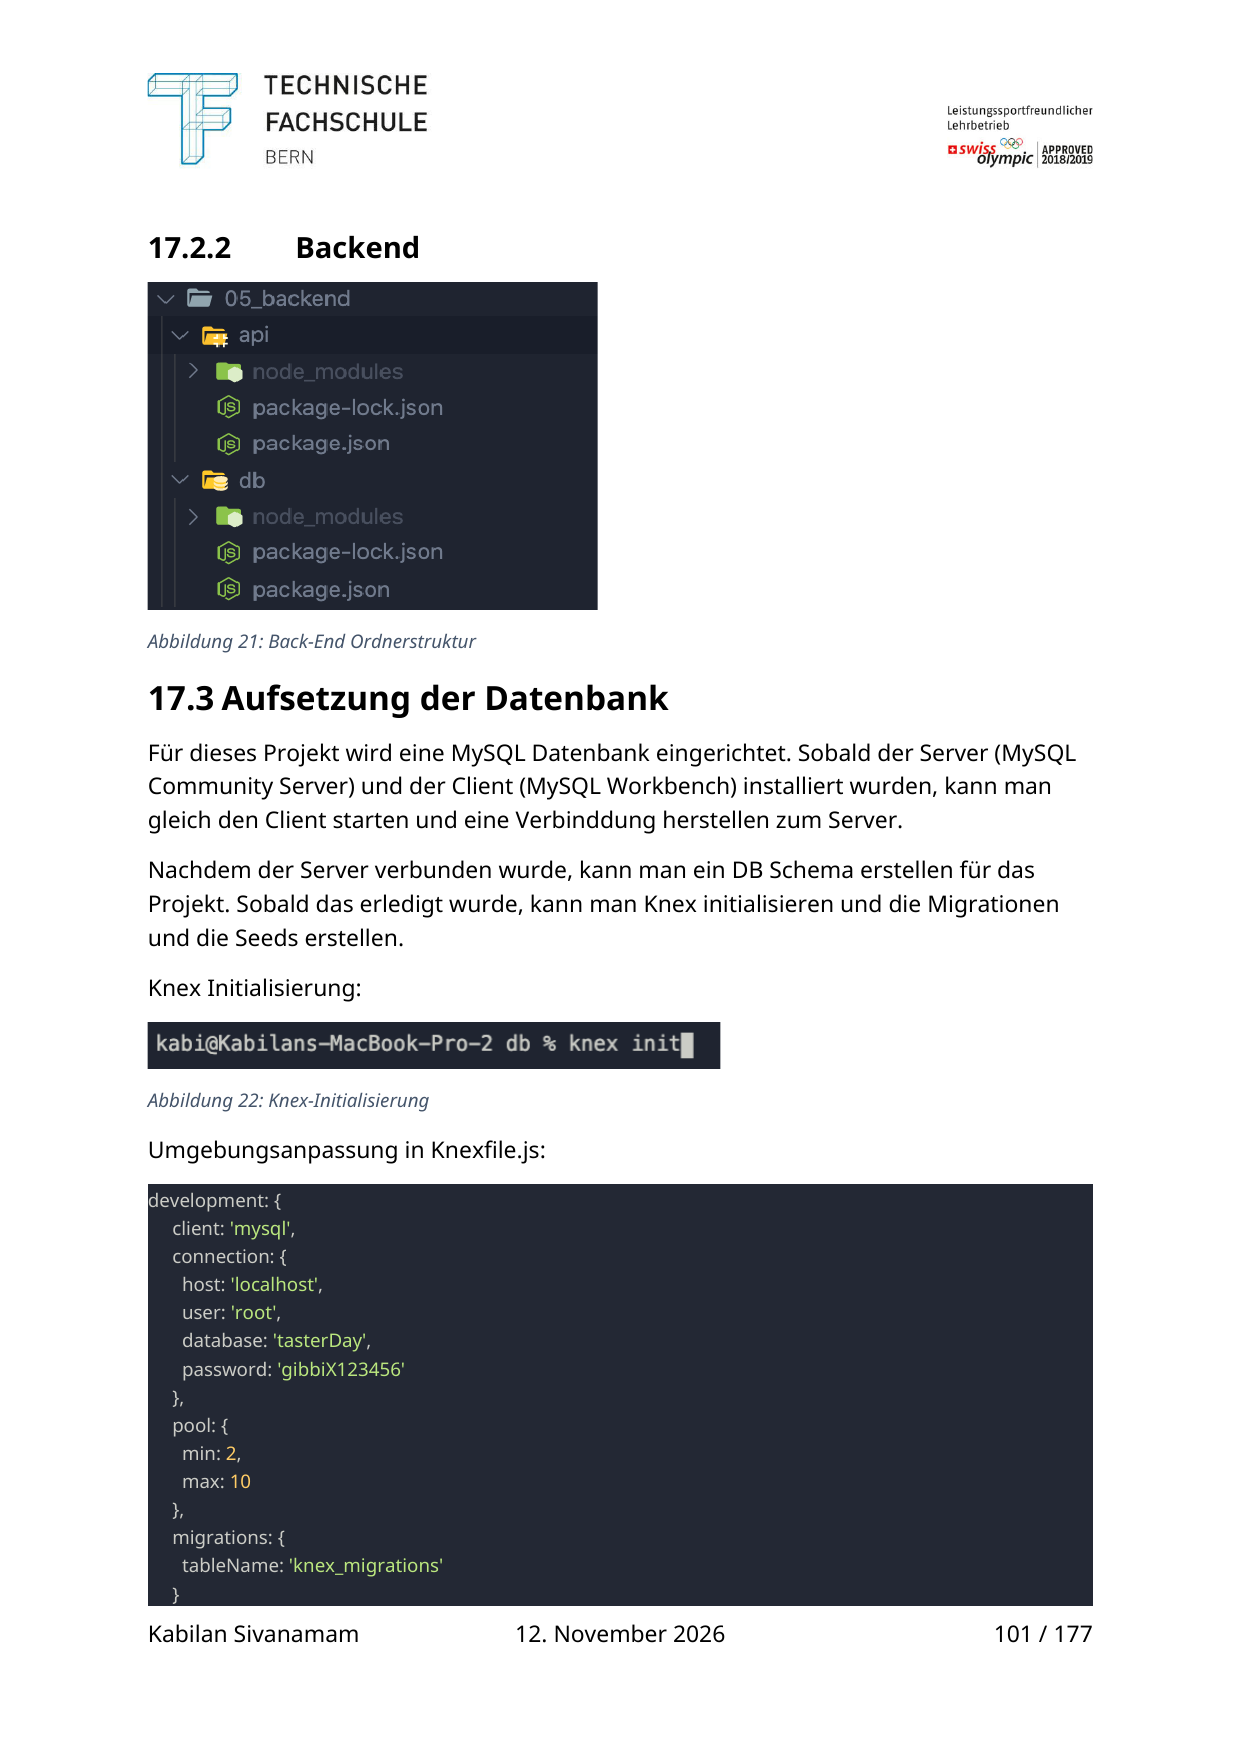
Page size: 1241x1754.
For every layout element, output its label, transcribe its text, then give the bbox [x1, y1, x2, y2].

text connection: { [148, 1241, 1093, 1269]
text database: 'tasterDay', [148, 1325, 1093, 1353]
text password: 'gibbiX123456' [148, 1353, 1093, 1381]
subtitle Backend [148, 227, 1093, 267]
text Umgebungsanpassung in Knexfile.js: [148, 1134, 1093, 1165]
picture [147, 73, 1093, 196]
text Nachdem der Server verbunden wurde, kann man ein DB Schema erstellen für das Projekt. Sobald das erledigt wurde, kann man Knex initialisieren und die Migrationen und die Seeds erstellen. [148, 854, 1093, 953]
text min: 2, [148, 1438, 1093, 1466]
picture [147, 1022, 721, 1069]
text pool: { [148, 1409, 1093, 1438]
picture [147, 282, 598, 610]
subtitle Aufsetzung der Datenbank [148, 675, 1093, 720]
text }, [148, 1381, 1093, 1409]
text Knex Initialisierung: [148, 972, 1093, 1003]
text Für dieses Projekt wird eine MySQL Datenbank eingerichtet. Sobald der Server (MySQL Community Server) und der Client (MySQL Workbench) installiert wurden, kann man gleich den Client starten und eine Verbinddung herstellen zum Server. [148, 736, 1093, 835]
text user: 'root', [148, 1297, 1093, 1325]
text development: { [148, 1184, 1093, 1213]
text } [148, 1578, 1093, 1606]
text client: 'mysql', [148, 1213, 1093, 1241]
text host: 'localhost', [148, 1269, 1093, 1297]
text max: 10 [148, 1466, 1093, 1494]
text }, [148, 1494, 1093, 1522]
text tableName: 'knex_migrations' [148, 1550, 1093, 1578]
text migrations: { [148, 1522, 1093, 1550]
